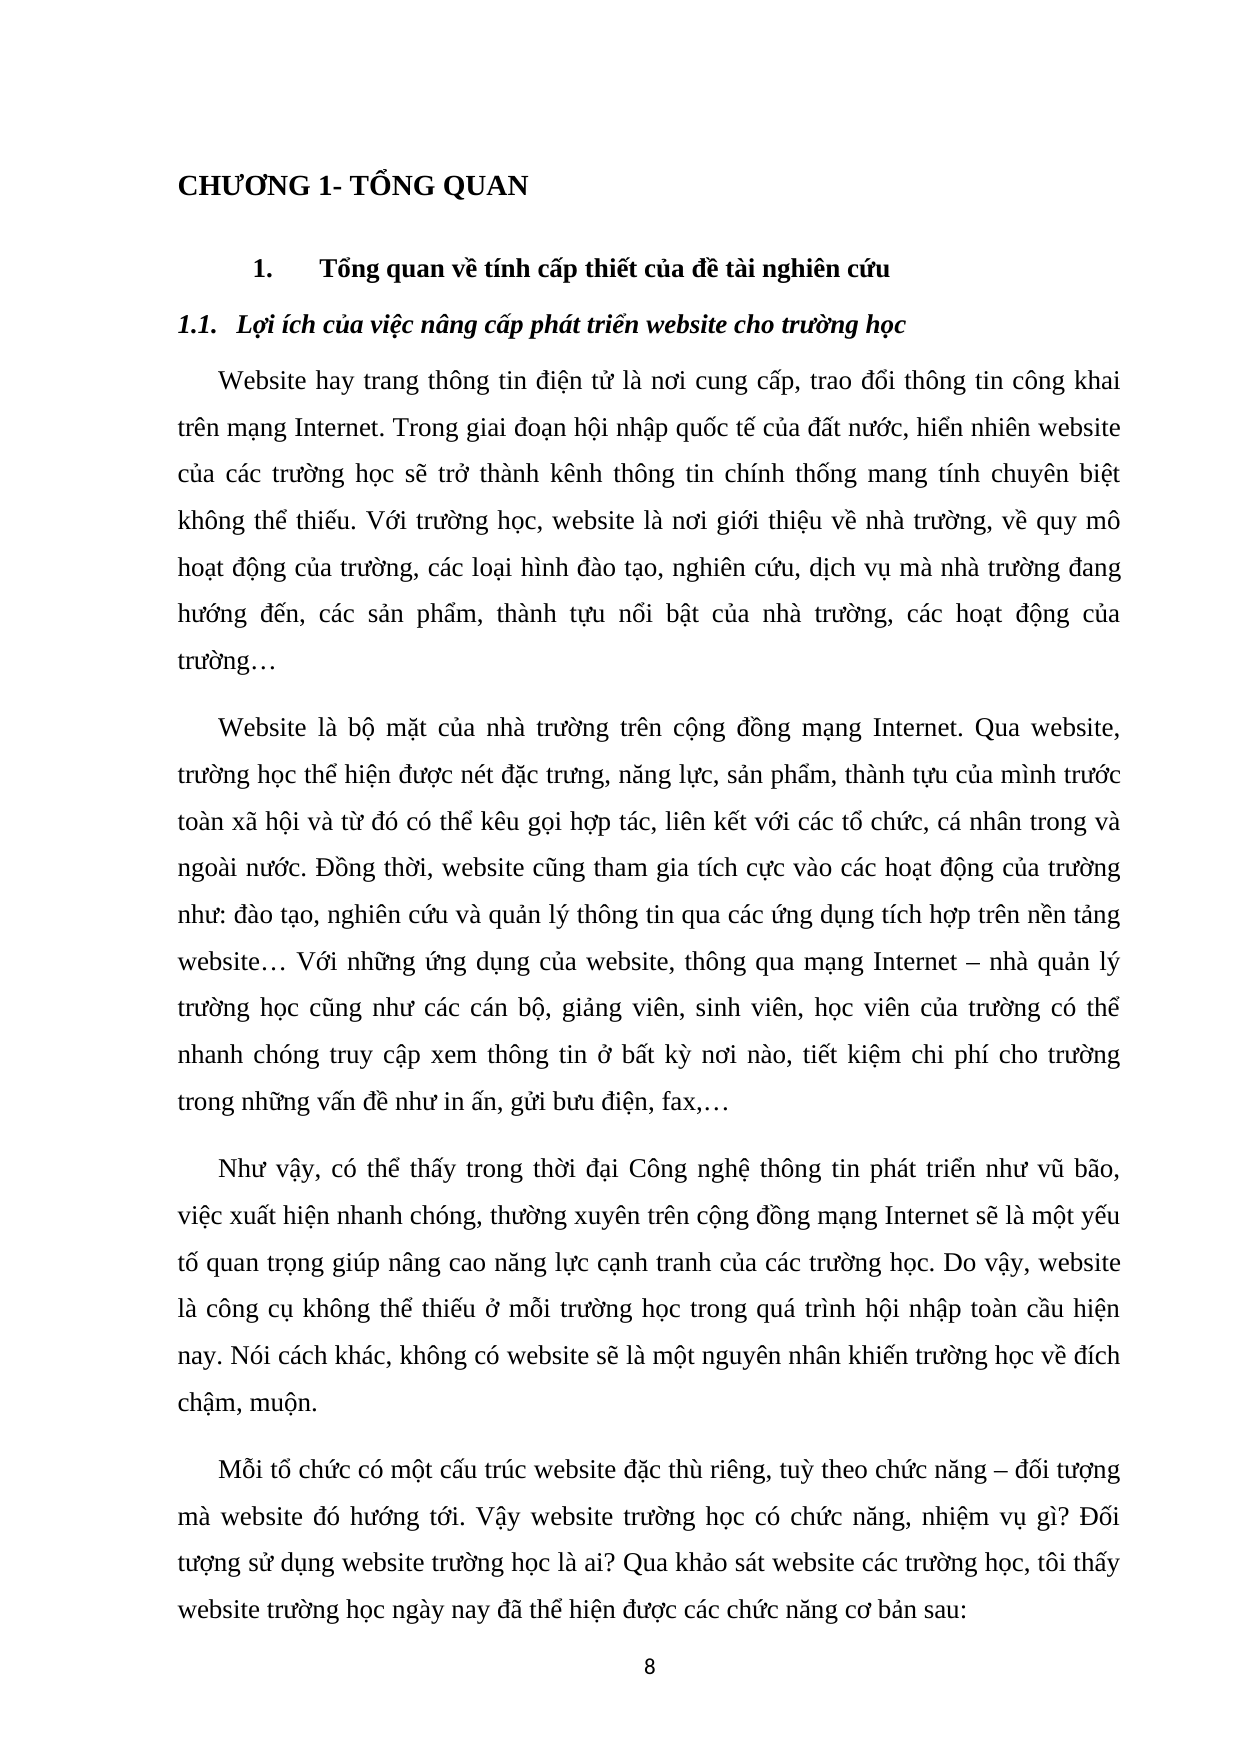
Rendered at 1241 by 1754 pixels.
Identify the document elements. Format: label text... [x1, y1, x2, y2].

text Website là bộ mặt của nhà trường trên cộng đồng mạng Internet. Qua website, trường học thể hiện được nét đặc trưng, năng lực, sản phẩm, thành tựu của mình trước toàn xã hội và từ đó có thể kêu gọi hợp tác, liên kết với các tổ chức, cá nhân trong và ngoài nước. Đồng thời, website cũng tham gia tích cực vào các hoạt động của trường như: đào tạo, nghiên cứu và quản lý thông tin qua các ứng dụng tích hợp trên nền tảng website… Với những ứng dụng của website, thông qua mạng Internet – nhà quản lý trường học cũng như các cán bộ, giảng viên, sinh viên, học viên của trường có thể nhanh chóng truy cập xem thông tin ở bất kỳ nơi nào, tiết kiệm chi phí cho trường trong những vấn đề như in ấn, gửi bưu điện, fax,… [177, 711, 1122, 1116]
text Như vậy, có thể thấy trong thời đại Công nghệ thông tin phát triển như vũ bão, việc xuất hiện nhanh chóng, thường xuyên trên cộng đồng mạng Internet sẽ là một yếu tố quan trọng giúp nâng cao năng lực cạnh tranh của các trường học. Do vậy, website là công cụ không thể thiếu ở mỗi trường học trong quá trình hội nhập toàn cầu hiện nay. Nói cách khác, không có website sẽ là một nguyên nhân khiến trường học về đích chậm, muộn. [177, 1152, 1122, 1417]
text Tổng quan về tính cấp thiết của đề tài nghiên cứu [252, 252, 1122, 283]
text Mỗi tổ chức có một cấu trúc website đặc thù riêng, tuỳ theo chức năng – đối tượng mà website đó hướng tới. Vậy website trường học có chức năng, nhiệm vụ gì? Đối tượng sử dụng website trường học là ai? Qua khảo sát website các trường học, tôi thấy website trường học ngày nay đã thể hiện được các chức năng cơ bản sau: [177, 1453, 1122, 1624]
list Lợi ích của việc nâng cấp phát triển website cho trường học [177, 308, 1122, 339]
text Chương 1- TỔNG QUAN [177, 168, 1122, 202]
text Website hay trang thông tin điện tử là nơi cung cấp, trao đổi thông tin công khai trên mạng Internet. Trong giai đoạn hội nhập quốc tế của đất nước, hiển nhiên website của các trường học sẽ trở thành kênh thông tin chính thống mang tính chuyên biệt không thể thiếu. Với trường học, website là nơi giới thiệu về nhà trường, về quy mô hoạt động của trường, các loại hình đào tạo, nghiên cứu, dịch vụ mà nhà trường đang hướng đến, các sản phẩm, thành tựu nổi bật của nhà trường, các hoạt động của trường… [177, 364, 1122, 675]
